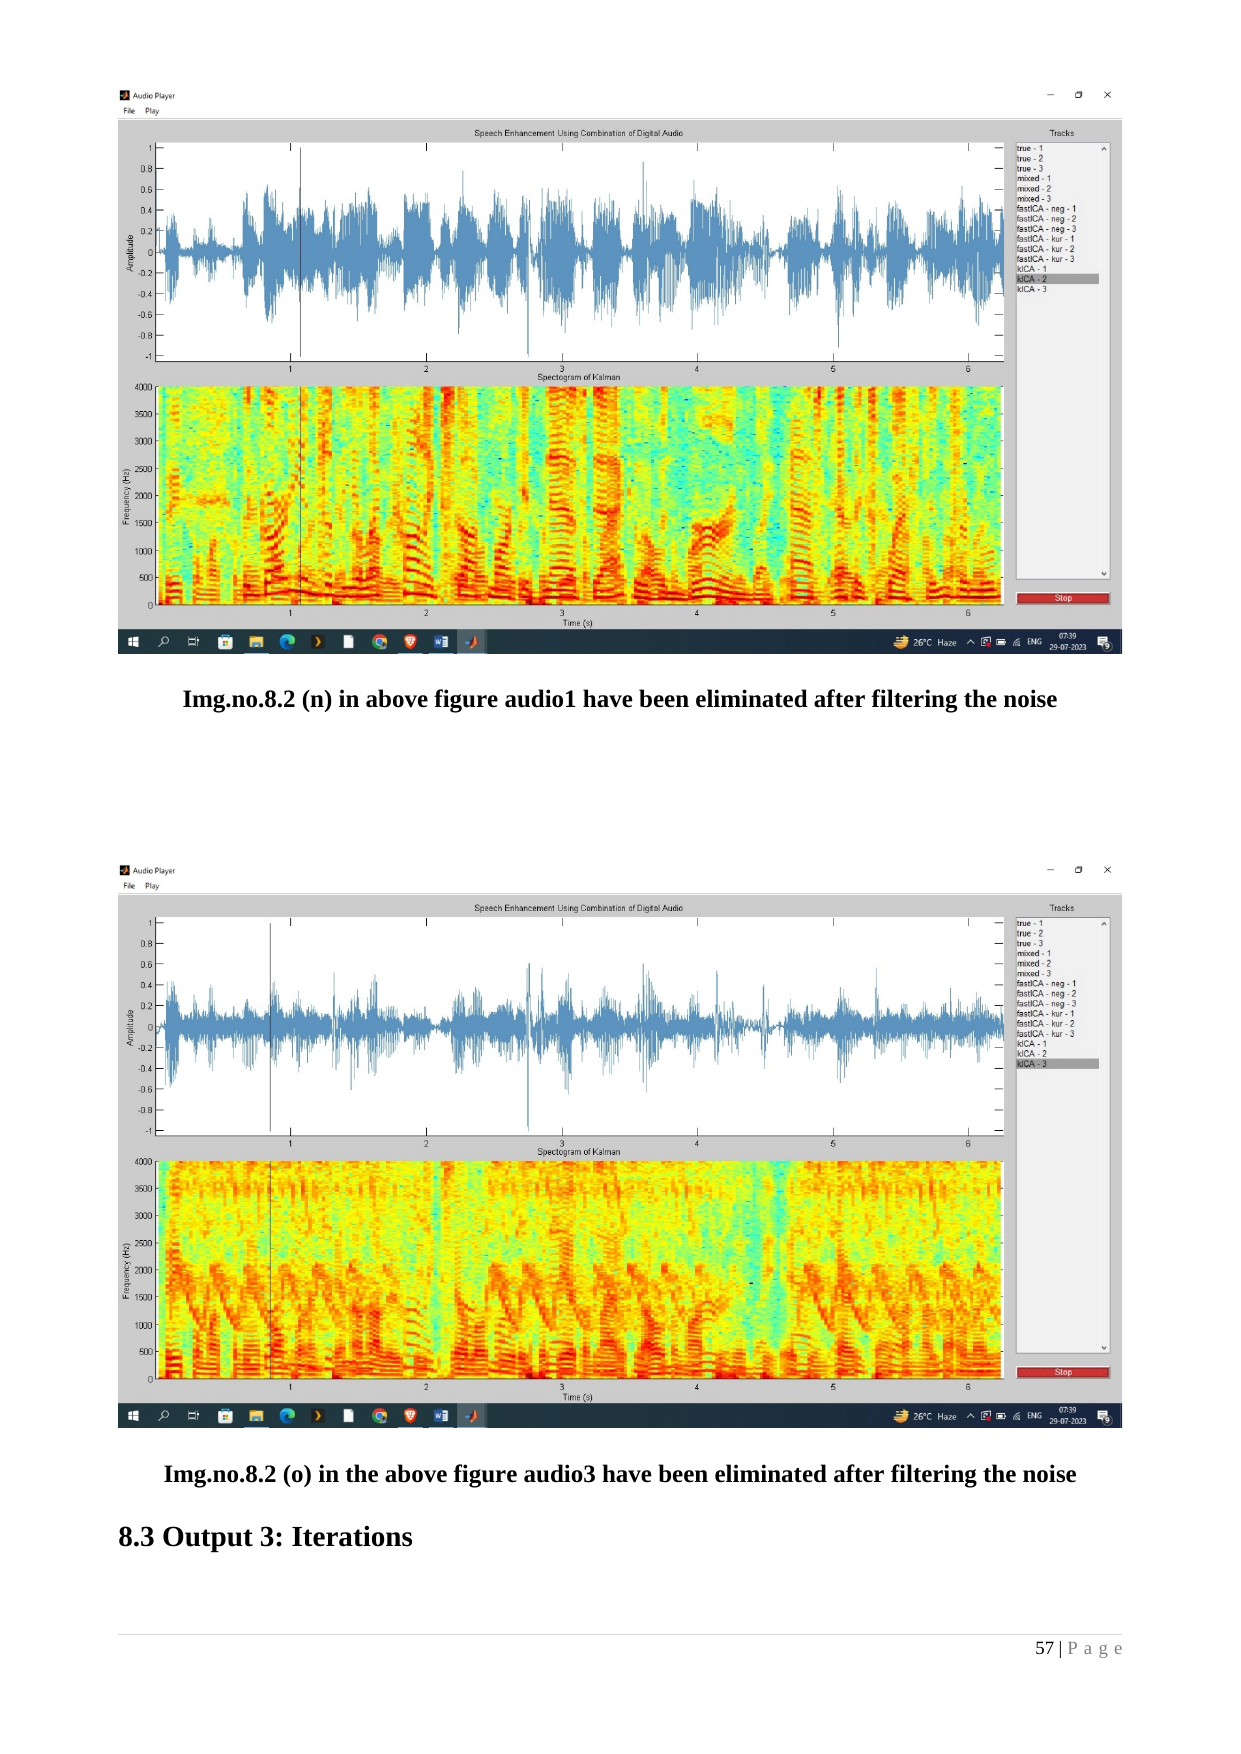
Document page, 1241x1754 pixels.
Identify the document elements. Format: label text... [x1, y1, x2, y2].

picture [118, 863, 1123, 1428]
picture [118, 88, 1123, 654]
text Img.no.8.2 (n) in above figure audio1 have been eliminated after filtering the noise [118, 684, 1122, 713]
text 8.3 Output 3: Iterations [118, 1519, 1122, 1552]
text Img.no.8.2 (o) in the above figure audio3 have been eliminated after filtering the noise [118, 1459, 1122, 1488]
